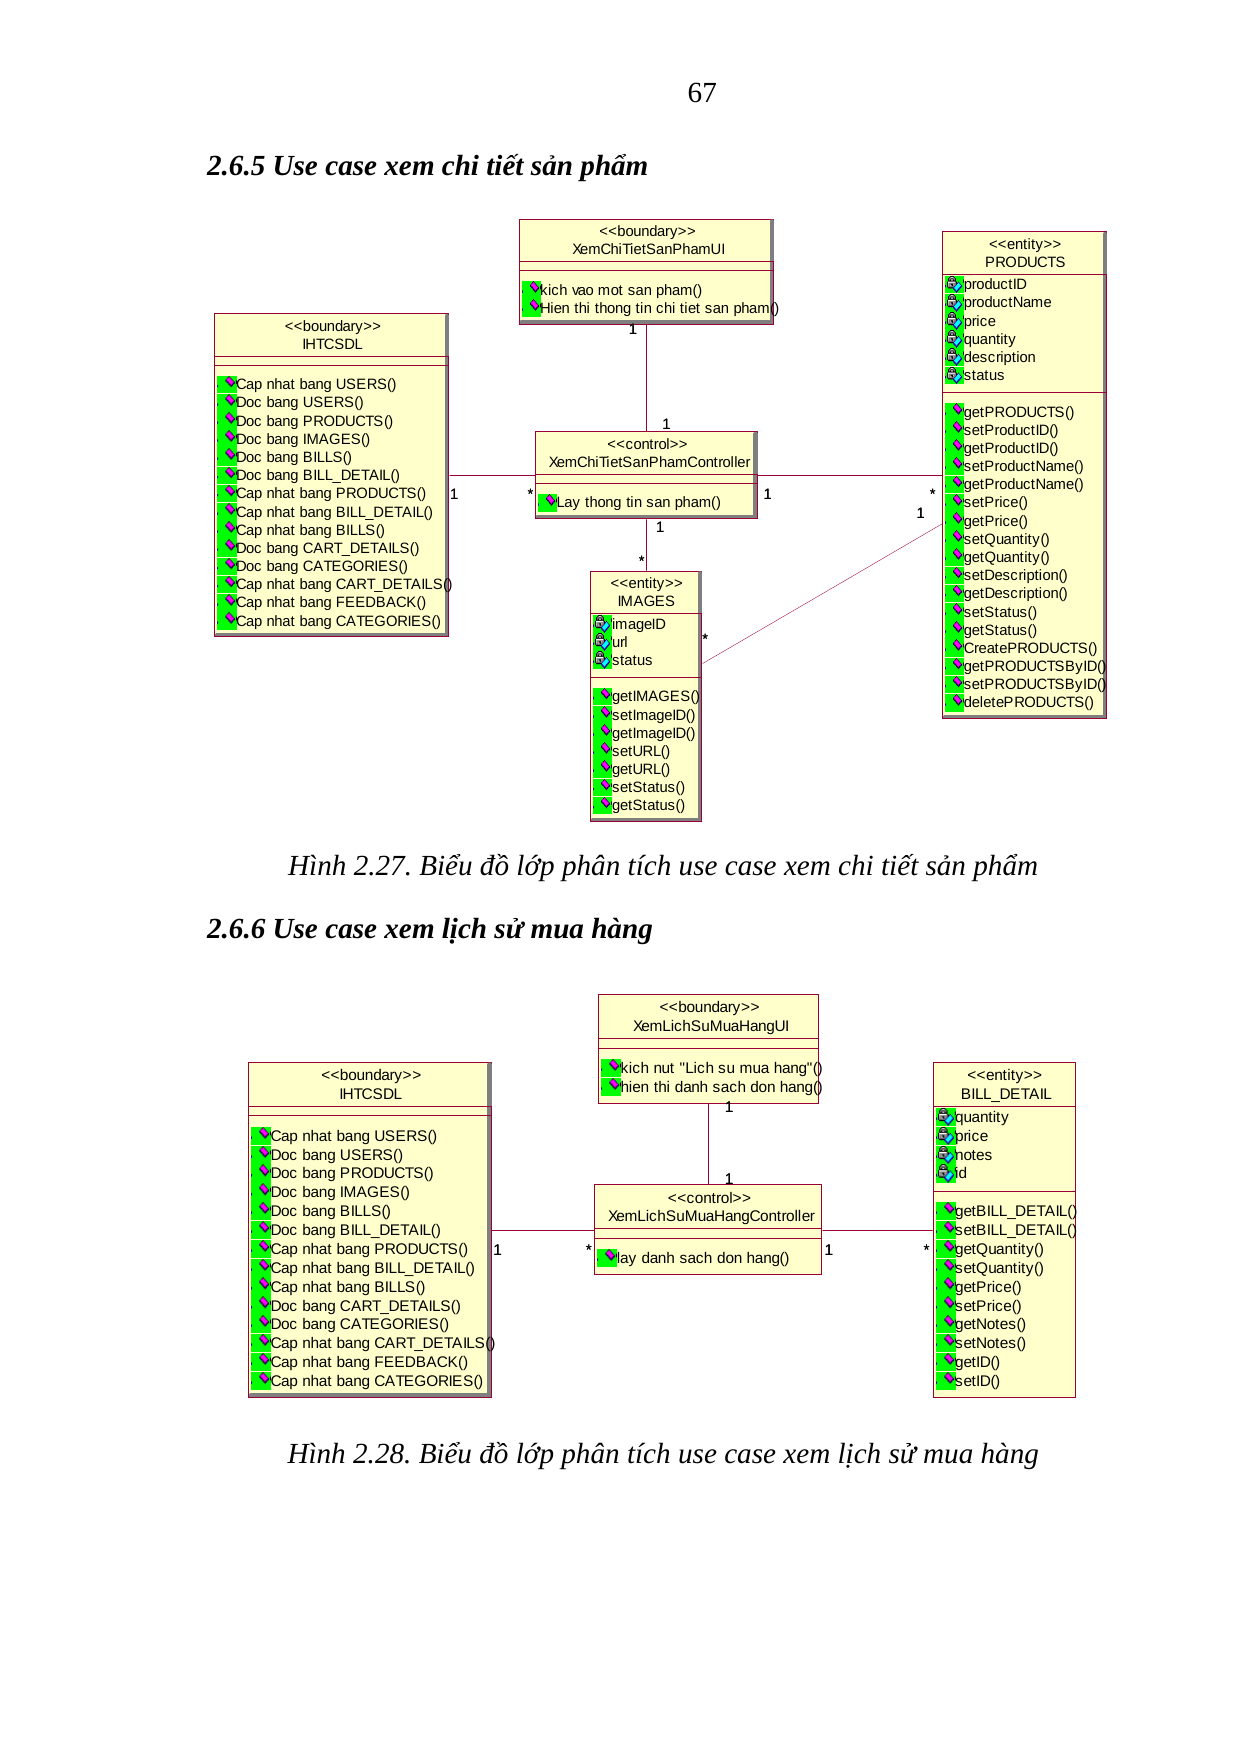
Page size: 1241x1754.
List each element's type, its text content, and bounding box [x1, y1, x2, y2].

subtitle Use case xem chi tiết sản phẩm [207, 148, 1122, 181]
subtitle Use case xem lịch sử mua hàng [207, 911, 1122, 945]
